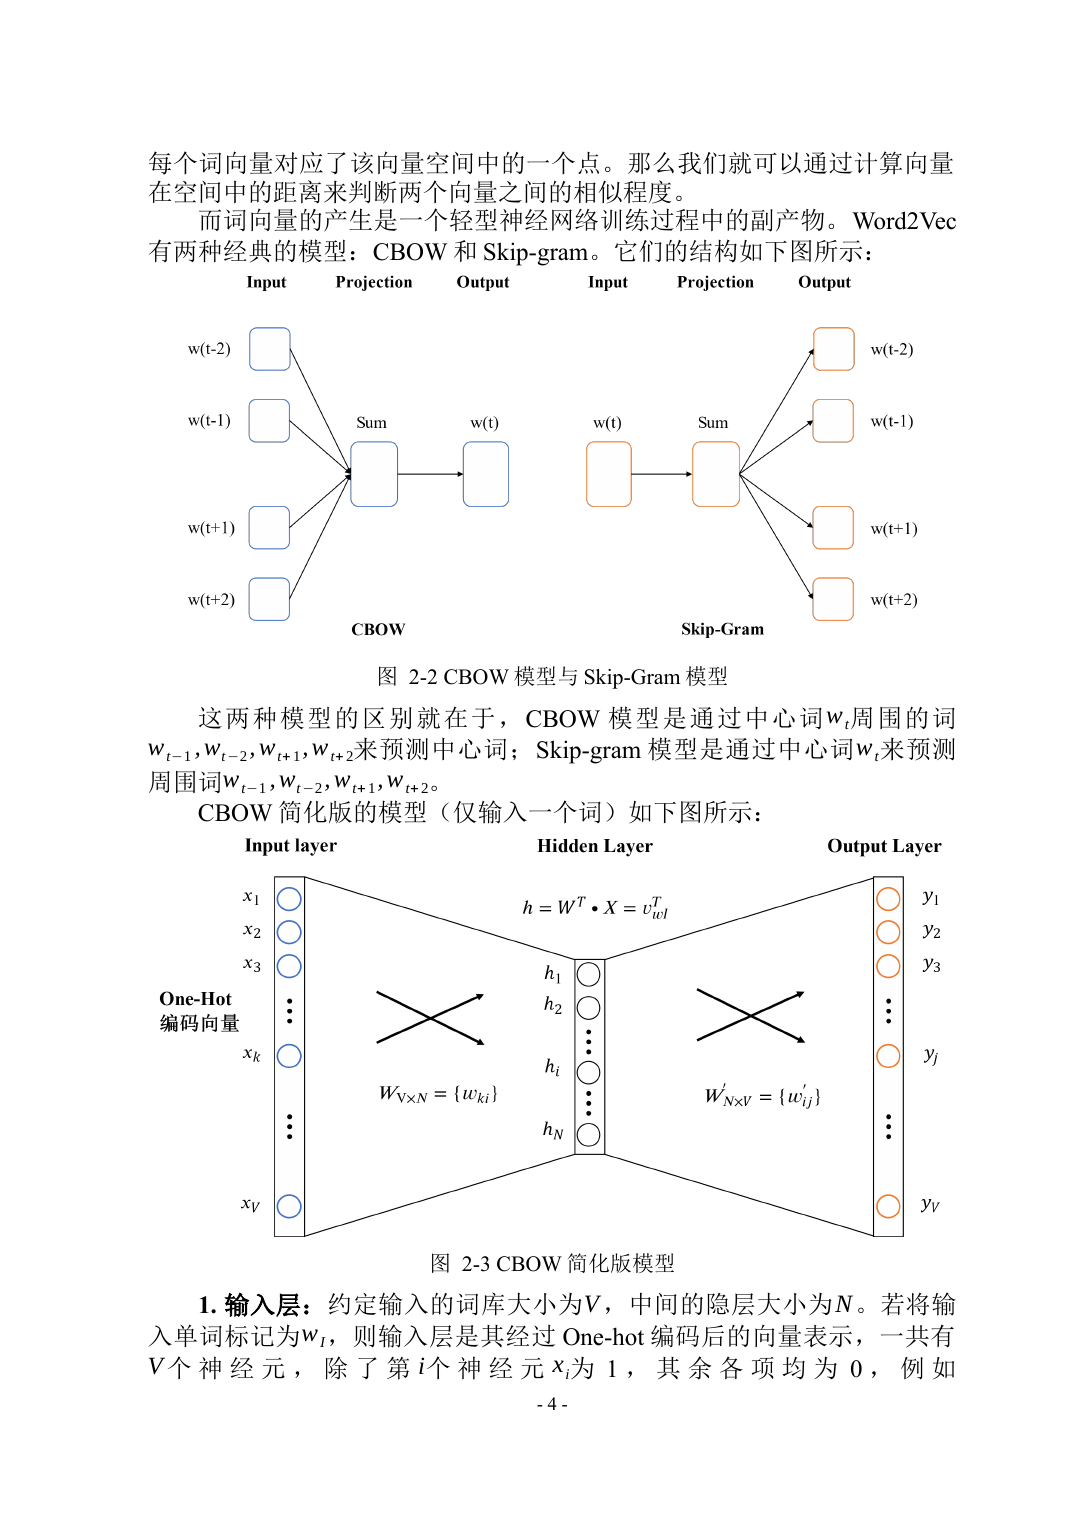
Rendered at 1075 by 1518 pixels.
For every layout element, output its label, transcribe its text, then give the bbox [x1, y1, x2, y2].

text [148, 1289, 957, 1383]
text CBOW简化版的模型（仅输入一个词）如下图所示： [148, 797, 957, 827]
picture [147, 827, 957, 1237]
text 而词向量的产生是一个轻型神经网络训练过程中的副产物。Word2Vec有两种经典的模型：CBOW和Skip-gram。它们的结构如下图所示： [148, 205, 957, 266]
picture [177, 265, 928, 650]
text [148, 148, 957, 205]
text 这两种模型的区别就在于，CBOW模型是通过中心词周围的词来预测中心词；Skip-gram模型是通过中心词来预测周围词。 [148, 702, 957, 797]
